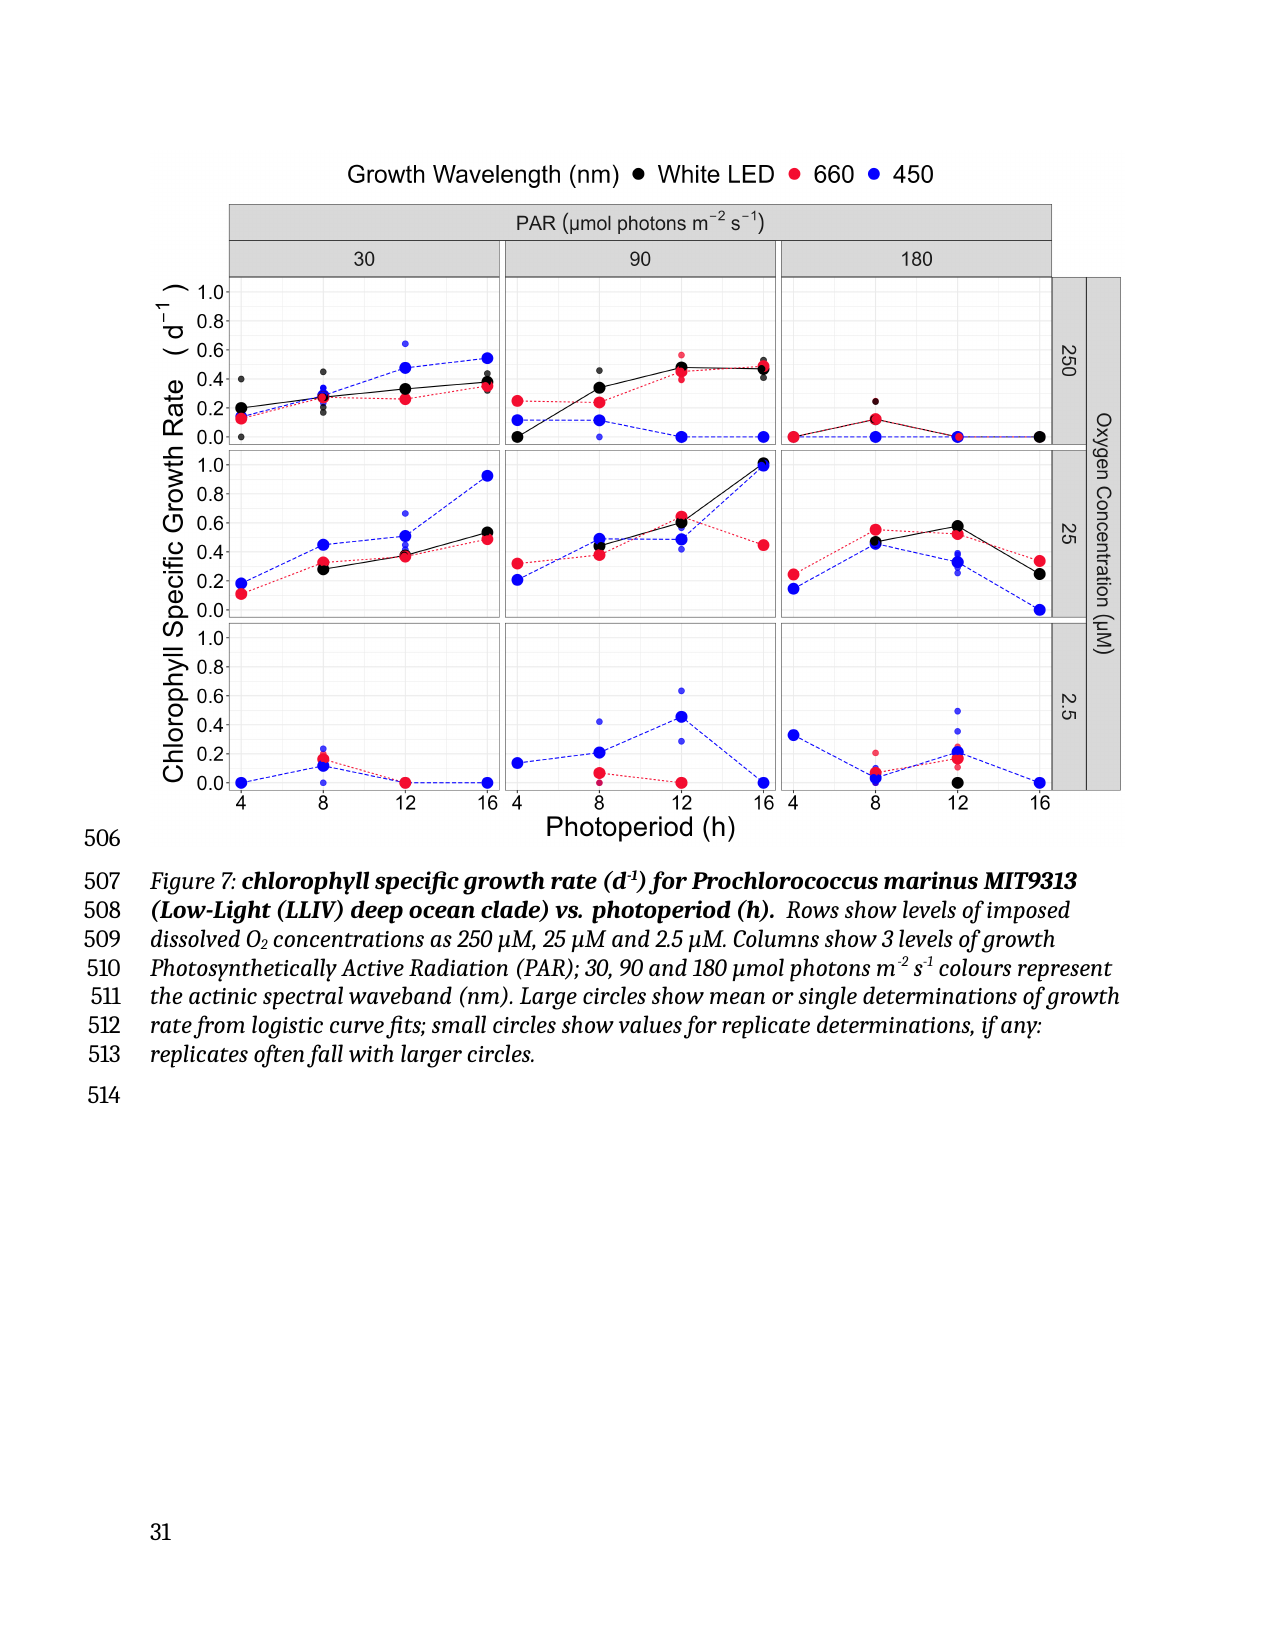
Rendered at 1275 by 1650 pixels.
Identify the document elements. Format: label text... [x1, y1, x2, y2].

text Figure 7: chlorophyll specific growth rate (d-1) for Prochlorococcus marinus MIT9313 (Low-Light (LLIV) deep ocean clade) vs. photoperiod (h). Rows show levels of imposed dissolved O2 concentrations as 250 µM, 25 µM and 2.5 µM. Columns show 3 levels of growth Photosynthetically Active Radiation (PAR); 30, 90 and 180 µmol photons m-2 s-1 colours represent the actinic spectral waveband (nm). Large circles show mean or single determinations of growth rate from logistic curve fits; small circles show values for replicate determinations, if any: replicates often fall with larger circles. [150, 867, 1125, 1068]
picture [150, 150, 1125, 847]
